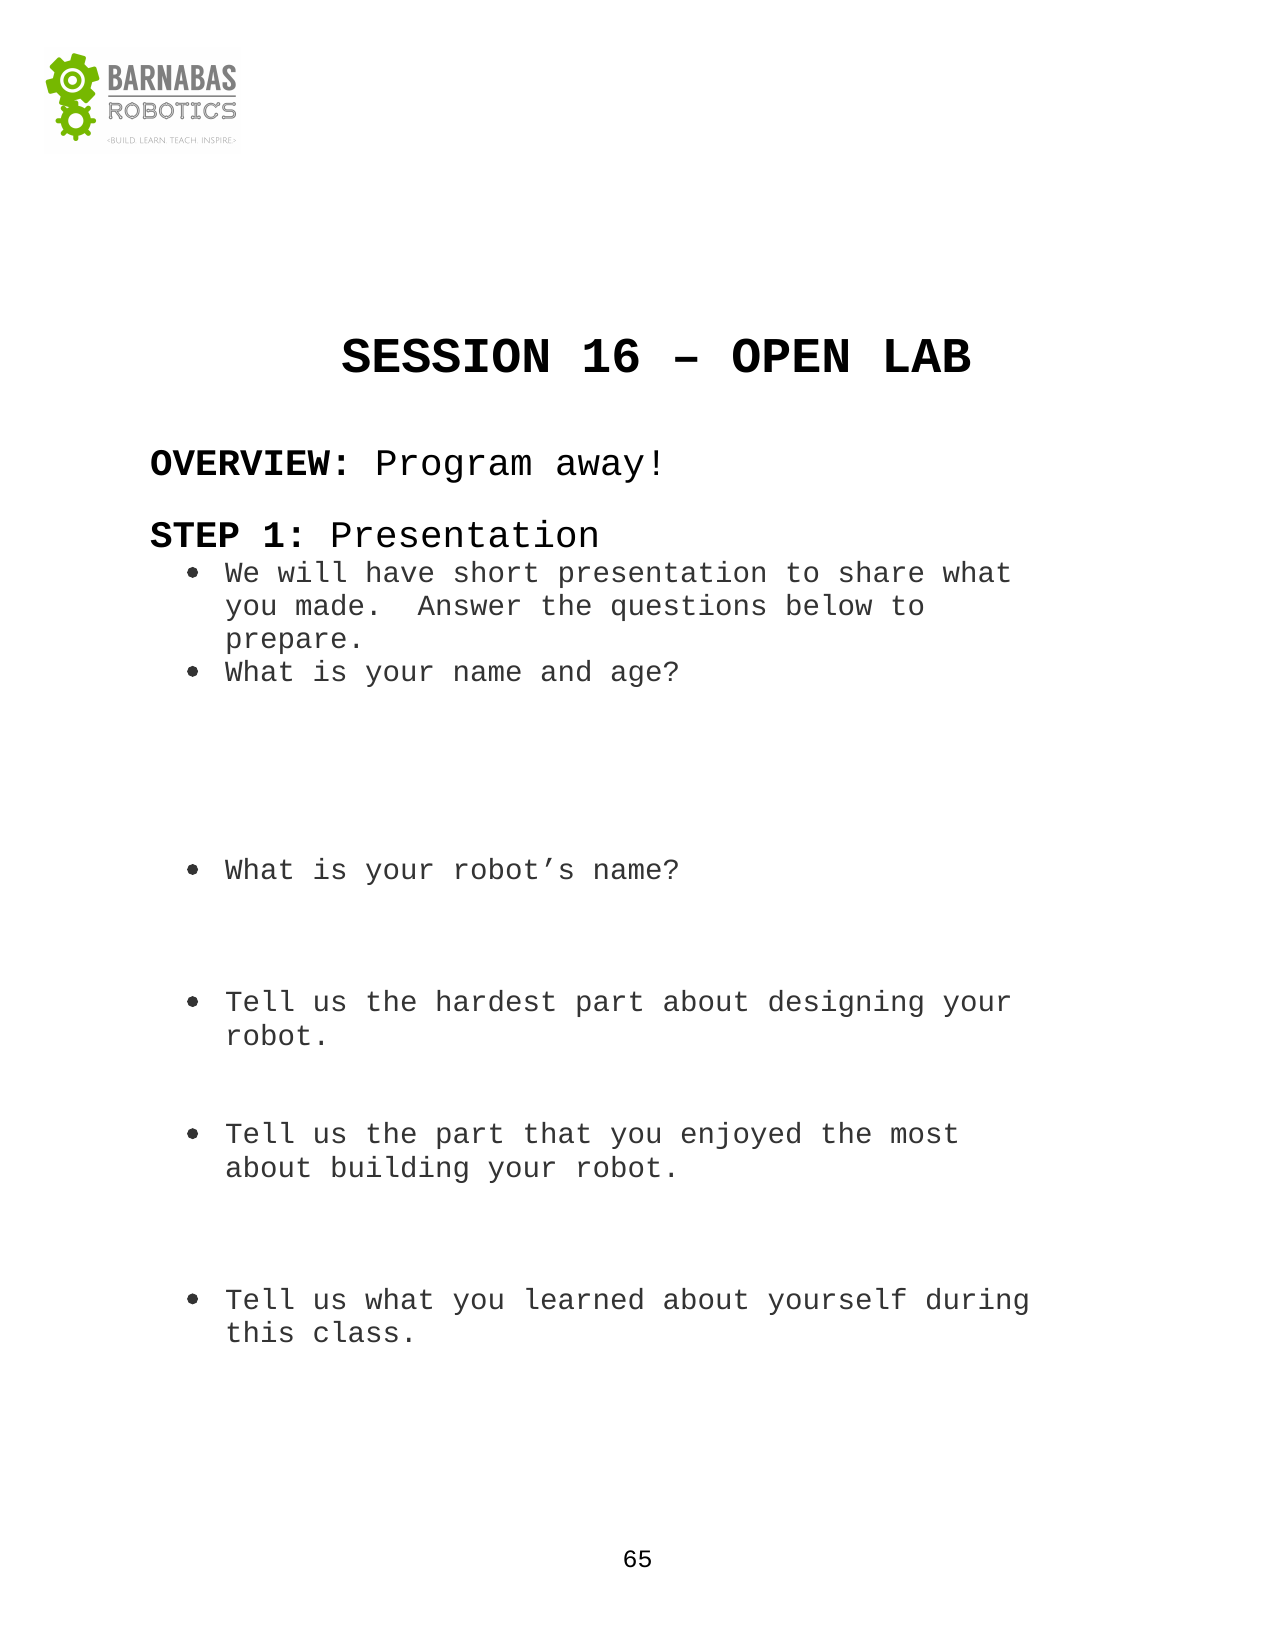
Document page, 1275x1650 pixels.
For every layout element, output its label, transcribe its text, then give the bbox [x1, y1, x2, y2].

text SESSION 16 – OPEN LAB [187, 331, 1125, 388]
text STEP 1: Presentation [150, 516, 1125, 558]
list Tell us the hardest part about designing your robot. [187, 988, 1050, 1054]
list We will have short presentation to share what you made. Answer the questions below to prepare. [187, 558, 1050, 657]
text OVERVIEW: Program away! [150, 444, 1125, 487]
picture [43, 47, 242, 154]
list Tell us what you learned about yourself during this class. [187, 1285, 1050, 1379]
list What is your name and age? [187, 657, 1050, 690]
list What is your robot’s name? [187, 856, 1050, 888]
list Tell us the part that you enjoyed the most about building your robot. [187, 1120, 1050, 1186]
